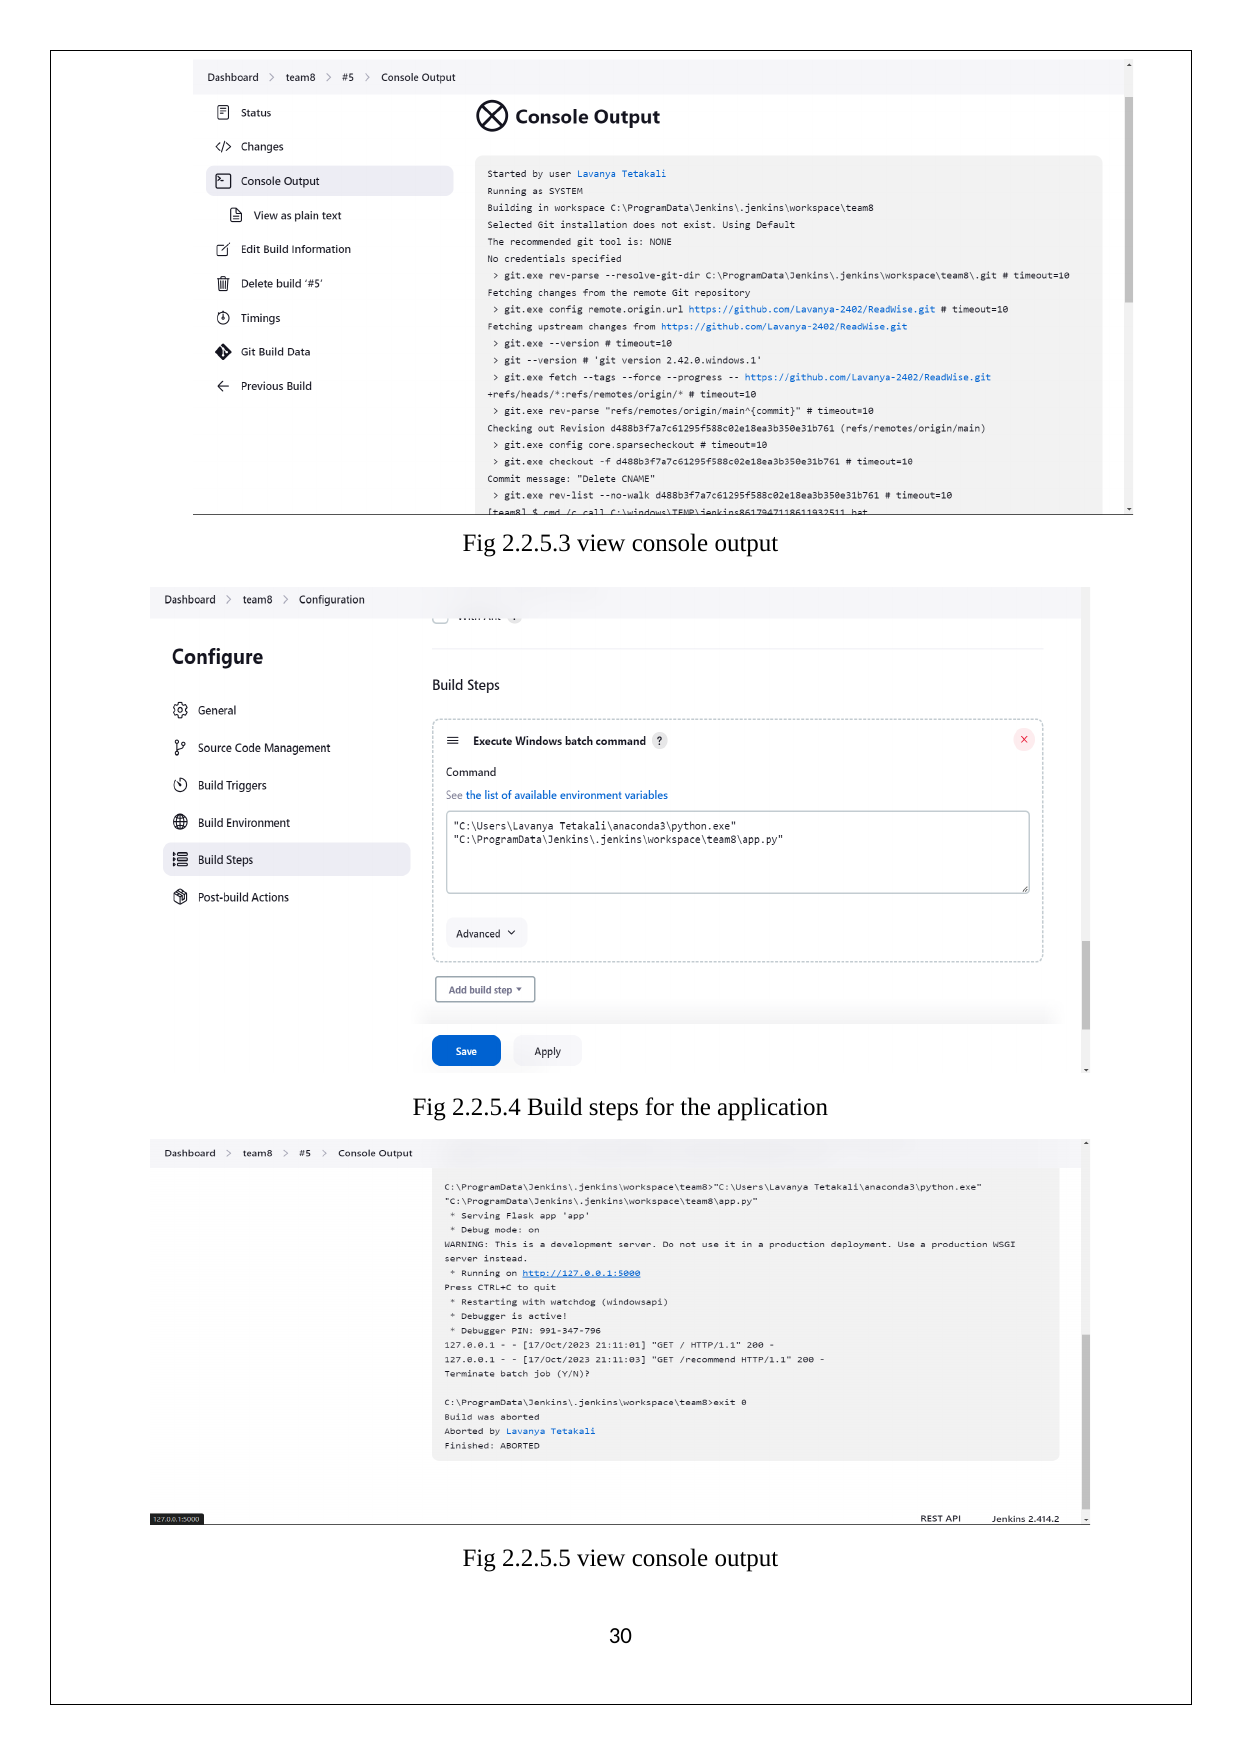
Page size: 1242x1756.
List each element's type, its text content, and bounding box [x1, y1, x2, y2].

picture [193, 59, 1134, 515]
text Fig 2.2.5.4 Build steps for the application [118, 1092, 1122, 1121]
picture [150, 587, 1091, 1073]
text Fig 2.2.5.5 view console output [118, 1543, 1122, 1572]
picture [150, 1139, 1091, 1525]
text Fig 2.2.5.3 view console output [118, 528, 1122, 556]
